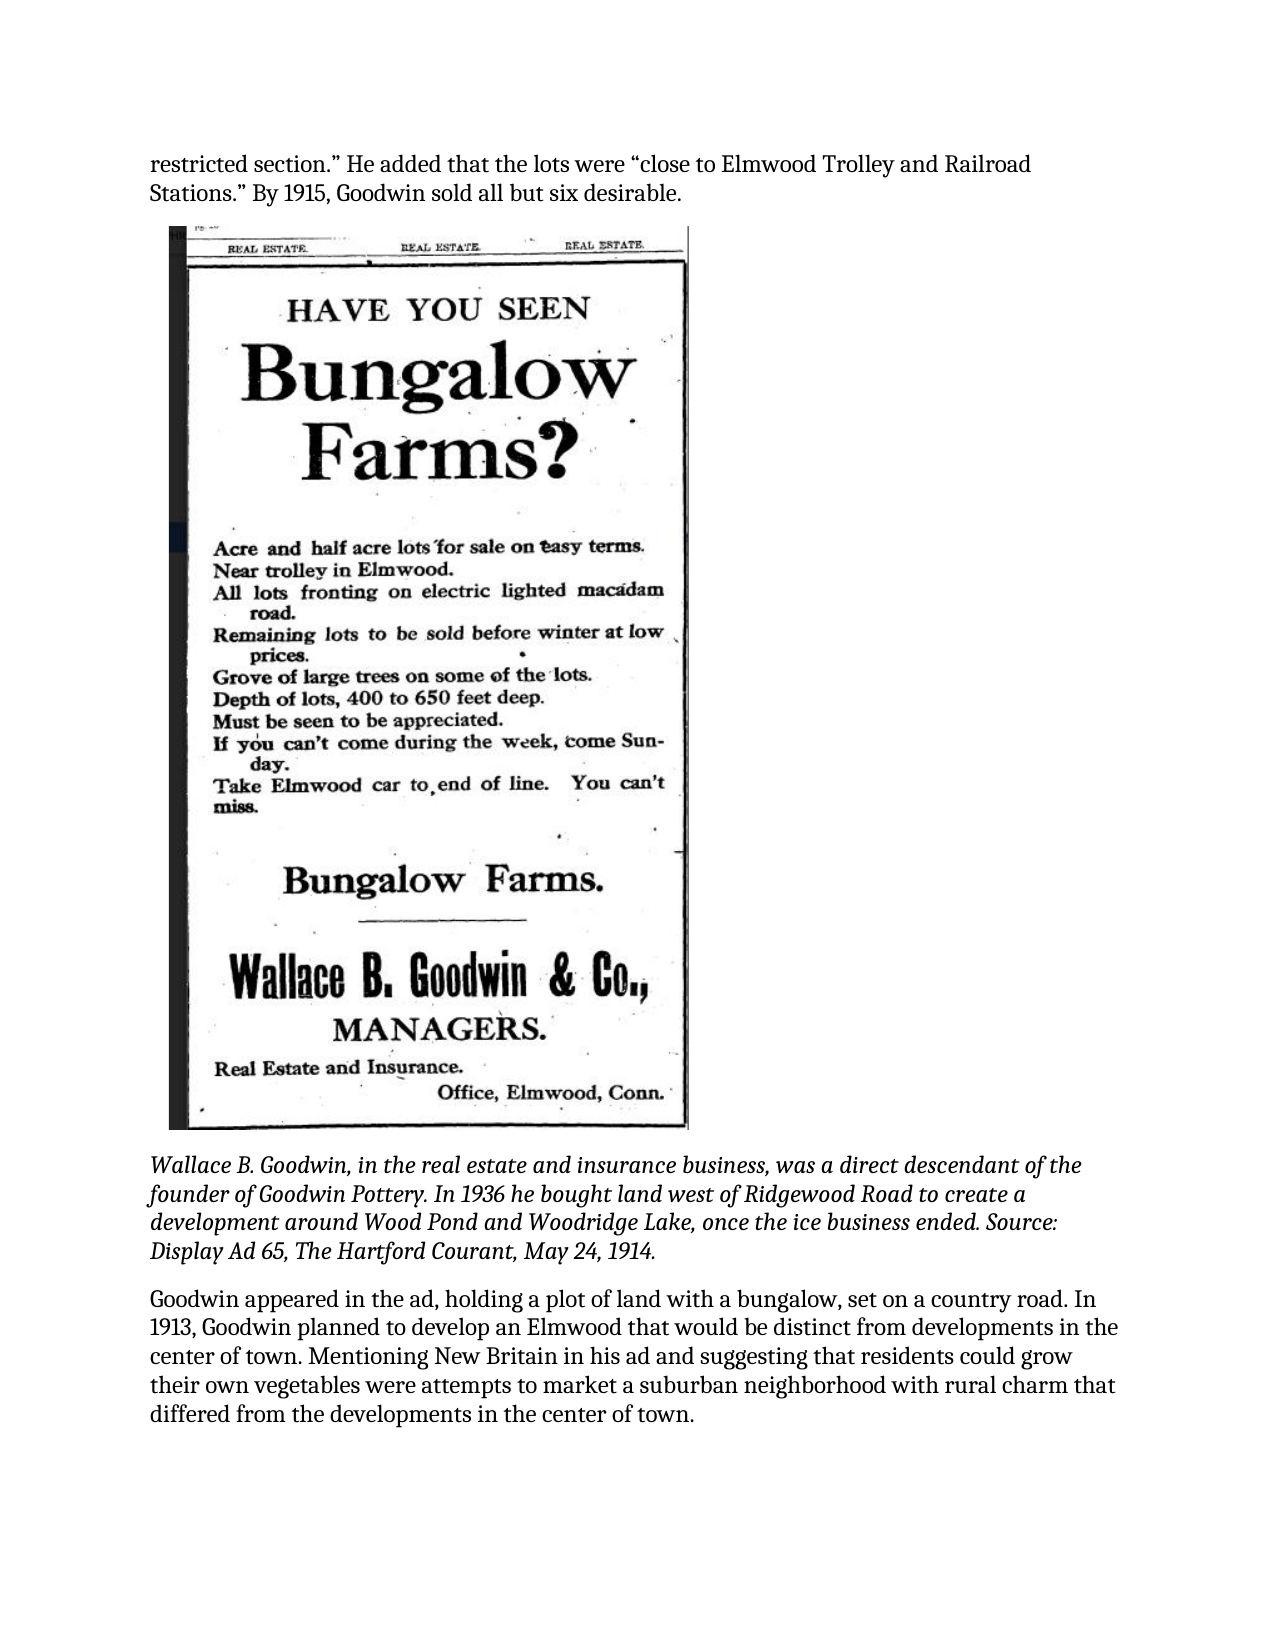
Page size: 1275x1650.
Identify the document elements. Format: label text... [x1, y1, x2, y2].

picture [168, 226, 689, 1130]
text Goodwin appeared in the ad, holding a plot of land with a bungalow, set on a country road. In 1913, Goodwin planned to develop an Elmwood that would be distinct from developments in the center of town. Mentioning New Britain in his ad and suggesting that residents could grow their own vegetables were attempts to market a suburban neighborhood with rural charm that differed from the developments in the center of town. [150, 1284, 1125, 1428]
text Wallace B. Goodwin, in the real estate and insurance business, was a direct descendant of the founder of Goodwin Pottery. In 1936 he bought land west of Ridgewood Road to create a development around Wood Pond and Woodridge Lake, once the ice business ended. Source: Display Ad 65, The Hartford Courant, May 24, 1914. [150, 1151, 1125, 1266]
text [150, 150, 1125, 207]
